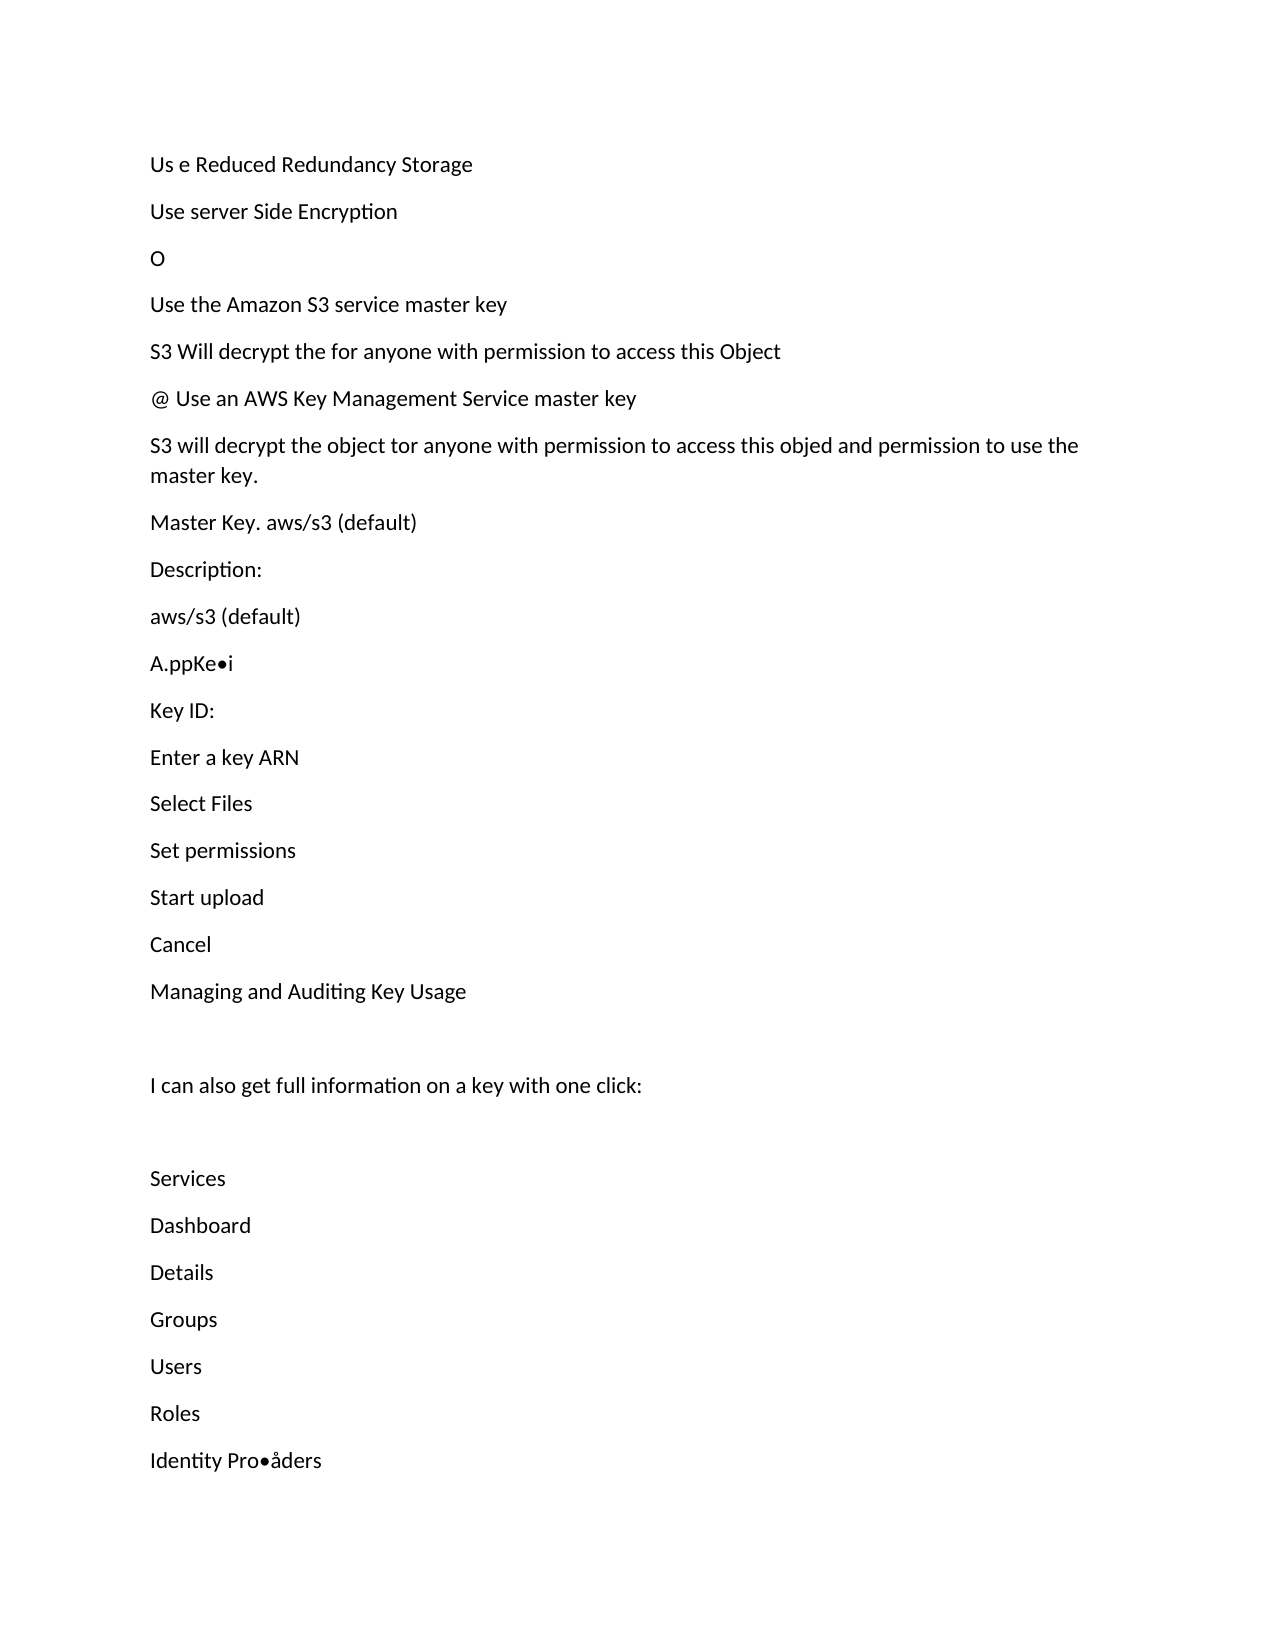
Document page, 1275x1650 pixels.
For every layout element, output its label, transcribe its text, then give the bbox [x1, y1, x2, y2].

text Users [150, 1352, 1125, 1380]
text Dashboard [150, 1211, 1125, 1239]
text A.ppKe•i [150, 649, 1125, 677]
text Description: [150, 555, 1125, 583]
text Use the Amazon S3 service master key [150, 291, 1125, 319]
text Us e Reduced Redundancy Storage [150, 150, 1125, 178]
text Master Key. aws/s3 (default) [150, 508, 1125, 536]
text Cancel [150, 930, 1125, 958]
text Use server Side Encryption [150, 197, 1125, 225]
text Managing and Auditing Key Usage [150, 977, 1125, 1005]
text Services [150, 1164, 1125, 1193]
text Start upload [150, 883, 1125, 911]
text Details [150, 1258, 1125, 1286]
text Groups [150, 1305, 1125, 1333]
text @ Use an AWS Key Management Service master key [150, 384, 1125, 412]
text I can also get full information on a key with one click: [150, 1071, 1125, 1099]
text Identity Pro•åders [150, 1446, 1125, 1474]
text S3 will decrypt the object tor anyone with permission to access this objed and permission to use the master key. [150, 431, 1125, 489]
text Select Files [150, 789, 1125, 818]
text Enter a key ARN [150, 743, 1125, 771]
text O [150, 244, 1125, 272]
text Set permissions [150, 836, 1125, 864]
text Roles [150, 1399, 1125, 1427]
text aws/s3 (default) [150, 602, 1125, 630]
text Key ID: [150, 696, 1125, 724]
text S3 Will decrypt the for anyone with permission to access this Object [150, 337, 1125, 366]
